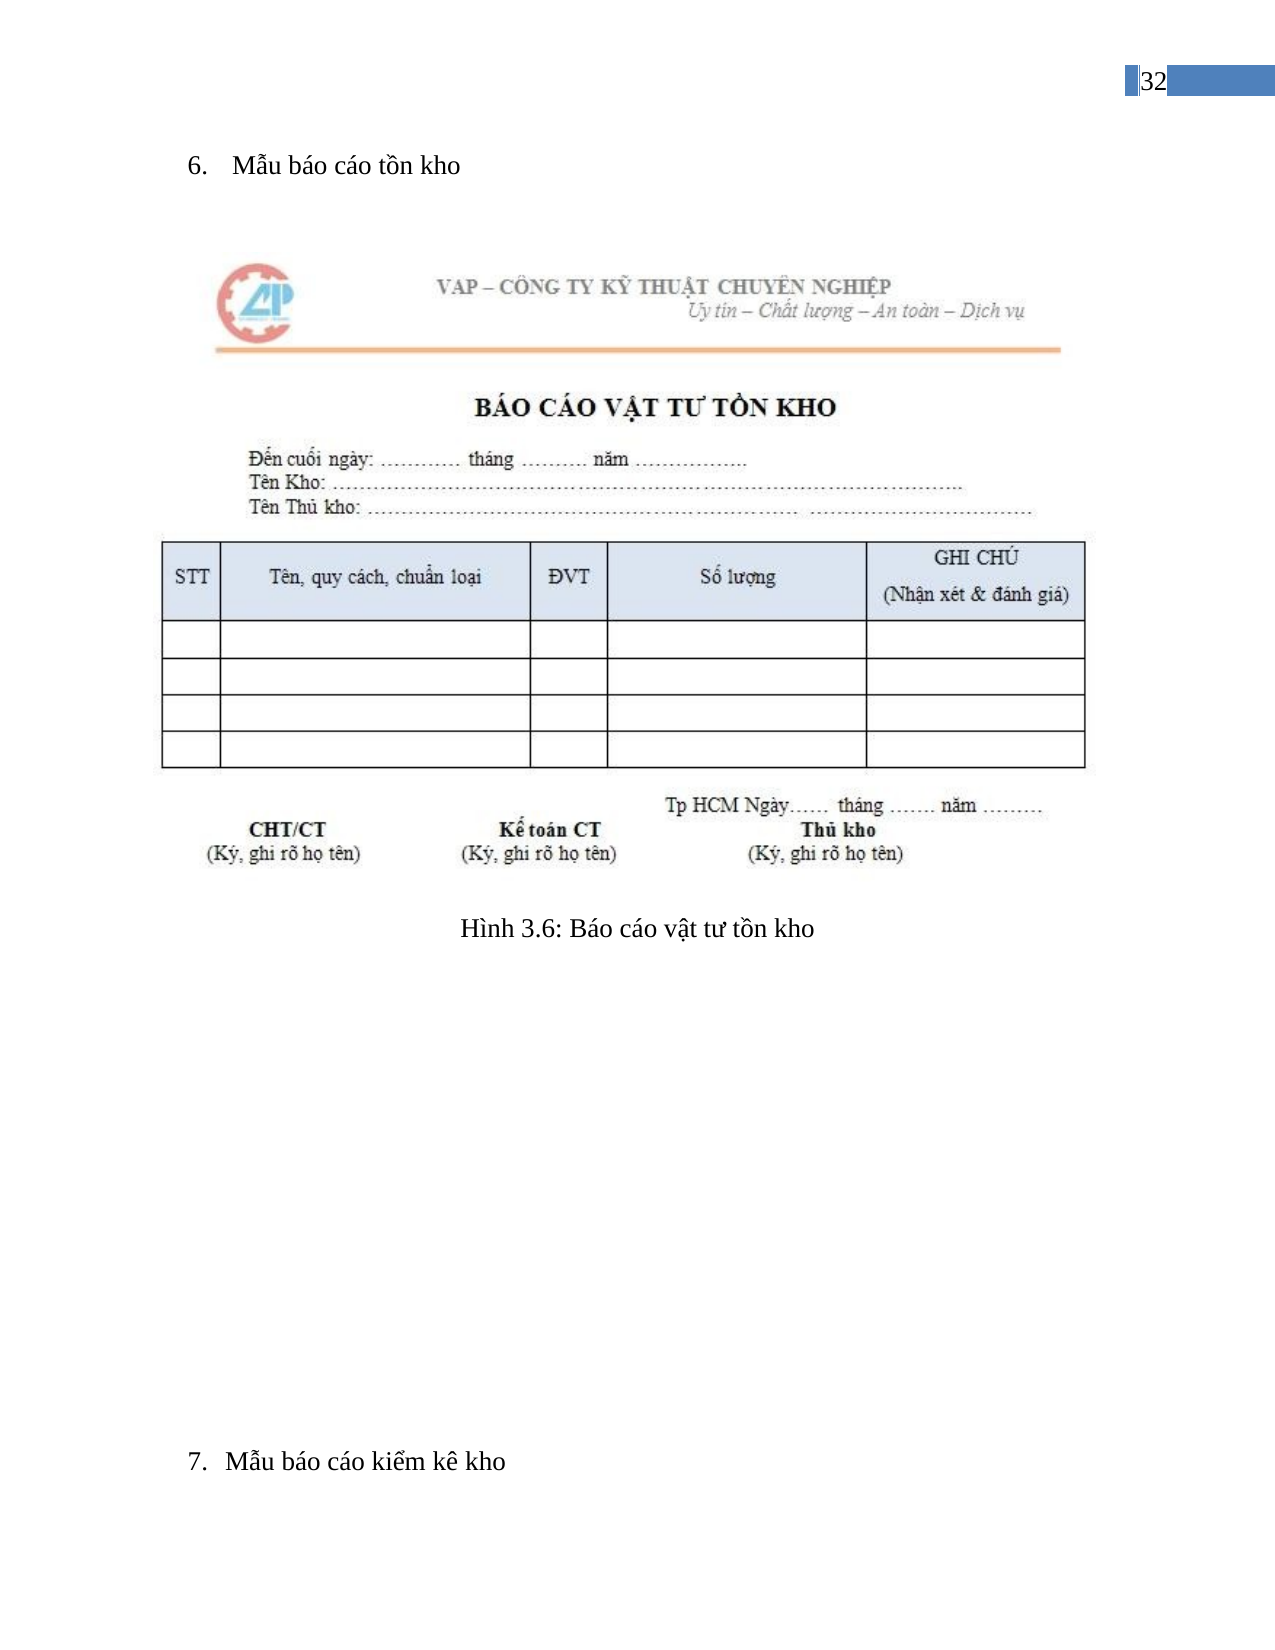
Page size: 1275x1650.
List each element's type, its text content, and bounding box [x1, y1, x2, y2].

text Hình 3.6: Báo cáo vật tư tồn kho [274, 912, 1001, 943]
list Mẫu báo cáo tồn kho [187, 149, 1269, 180]
list Mẫu báo cáo kiểm kê kho [187, 1445, 1269, 1476]
picture [153, 252, 1096, 882]
